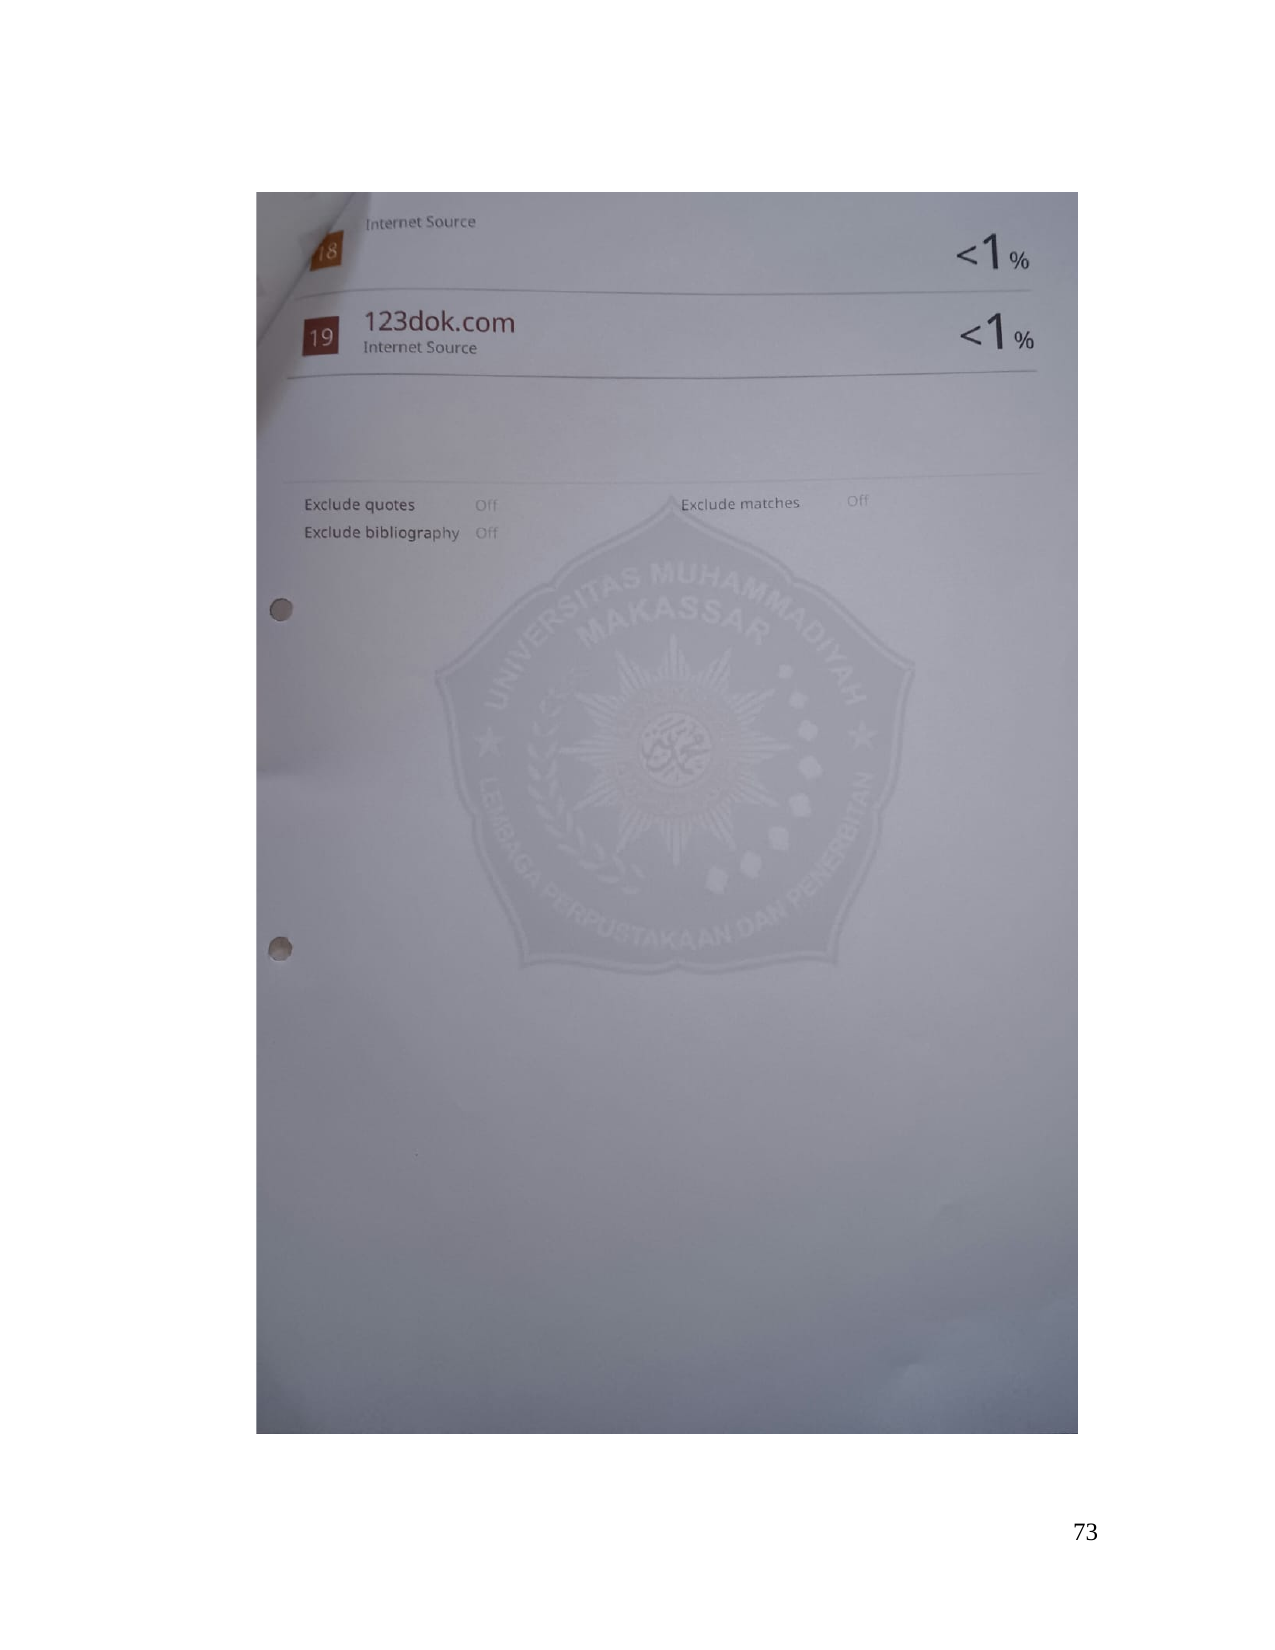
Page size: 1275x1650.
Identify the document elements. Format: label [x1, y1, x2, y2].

picture [256, 192, 1078, 1434]
